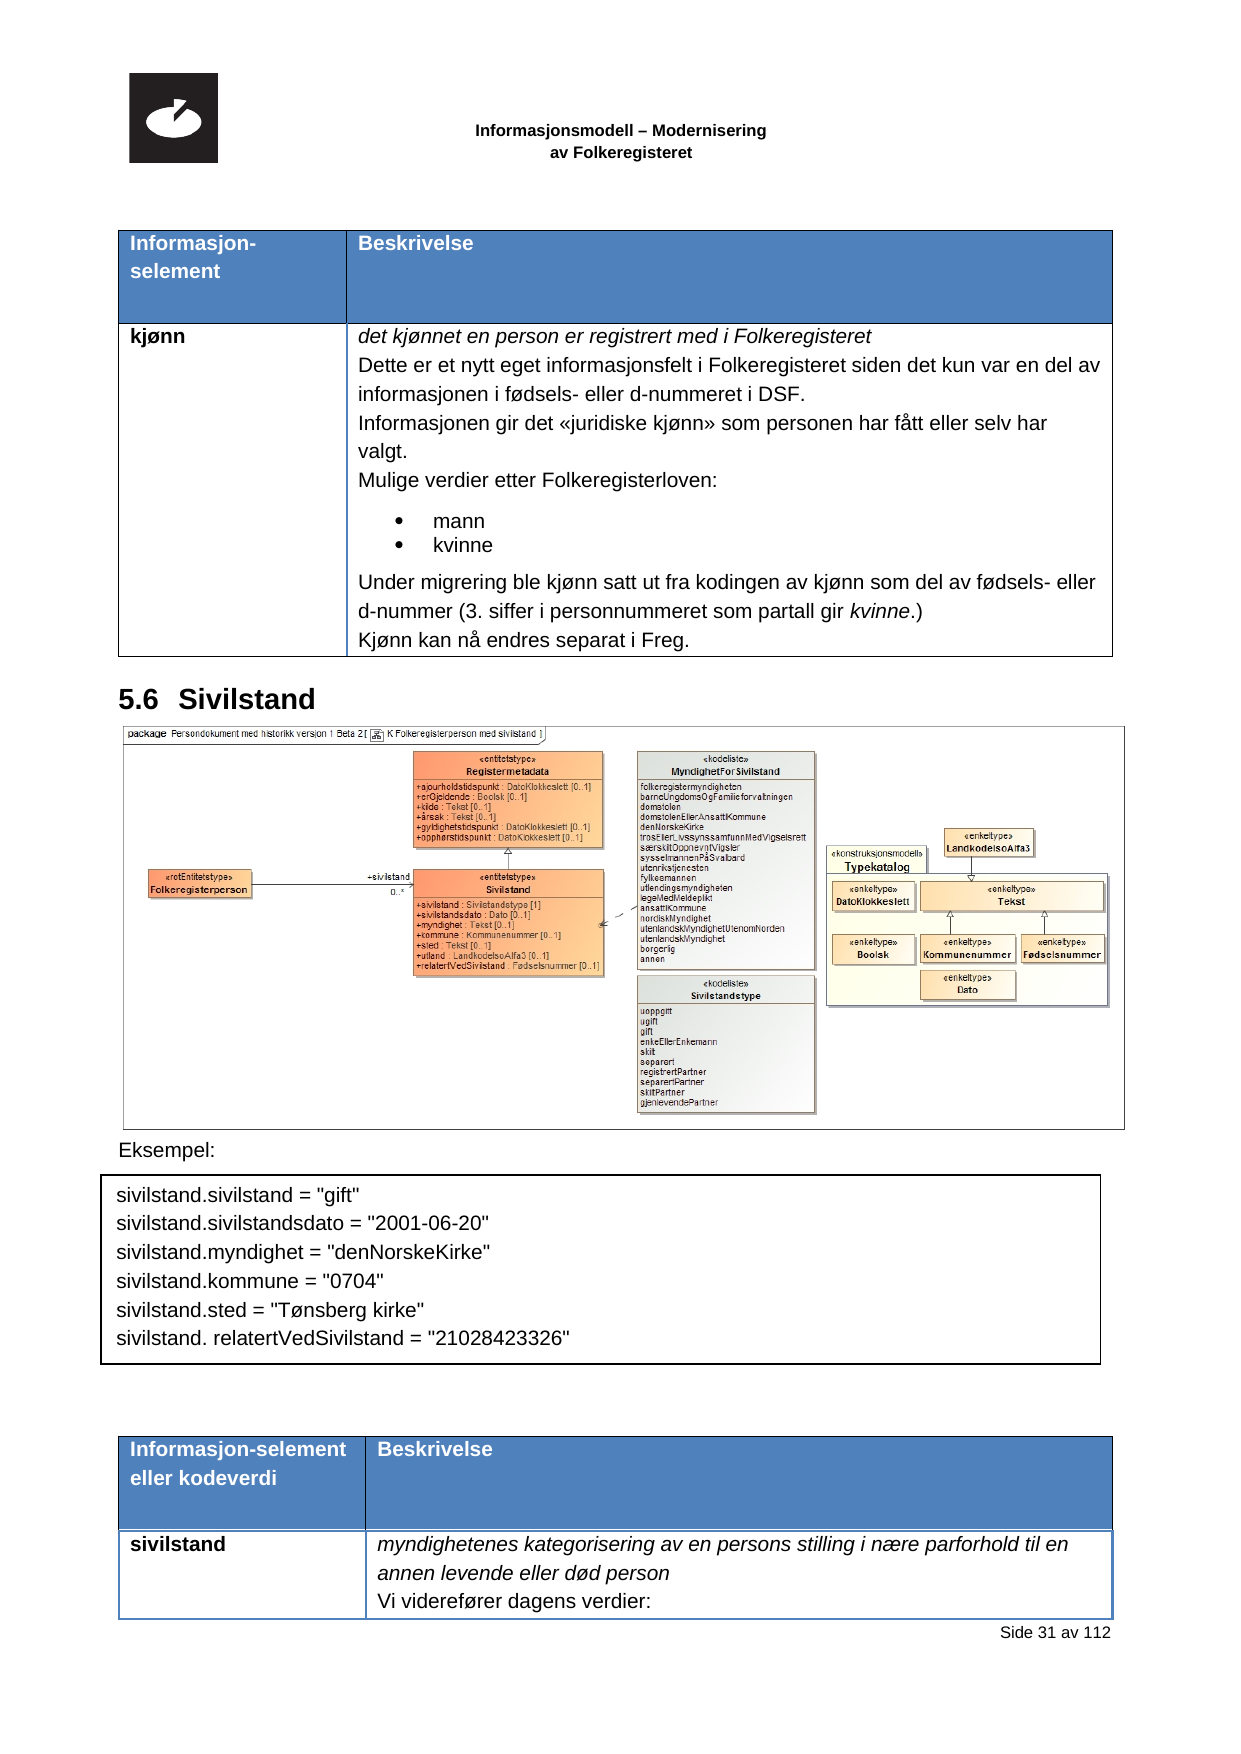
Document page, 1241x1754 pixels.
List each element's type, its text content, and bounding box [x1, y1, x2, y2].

table_cell det kjønnet en person er registrert med i Folkeregisteret Dette er et nytt eget informasjonsfelt i Folkeregisteret siden det kun var en del av informasjonen i fødsels- eller d-nummeret i DSF. Informasjonen gir det «juridiske kjønn» som personen har fått eller selv har valgt. Mulige verdier etter Folkeregisterloven: mann kvinne Under migrering ble kjønn satt ut fra kodingen av kjønn som del av fødsels- eller d-nummer (3. siffer i personnummeret som partall gir kvinne.) Kjønn kan nå endres separat i Freg. [348, 324, 1112, 656]
picture [129, 73, 218, 163]
table_header Informasjon-selement [119, 231, 346, 323]
picture [118, 722, 1128, 1133]
table_header Beskrivelse [366, 1437, 1112, 1529]
text Eksempel: [118, 1137, 1122, 1161]
table_cell kjønn [119, 324, 346, 656]
table_cell sivilstand [120, 1532, 365, 1618]
table_header Informasjon-selement eller kodeverdi [119, 1437, 365, 1529]
table_header Beskrivelse [347, 231, 1112, 323]
subtitle Sivilstand [118, 682, 1122, 716]
